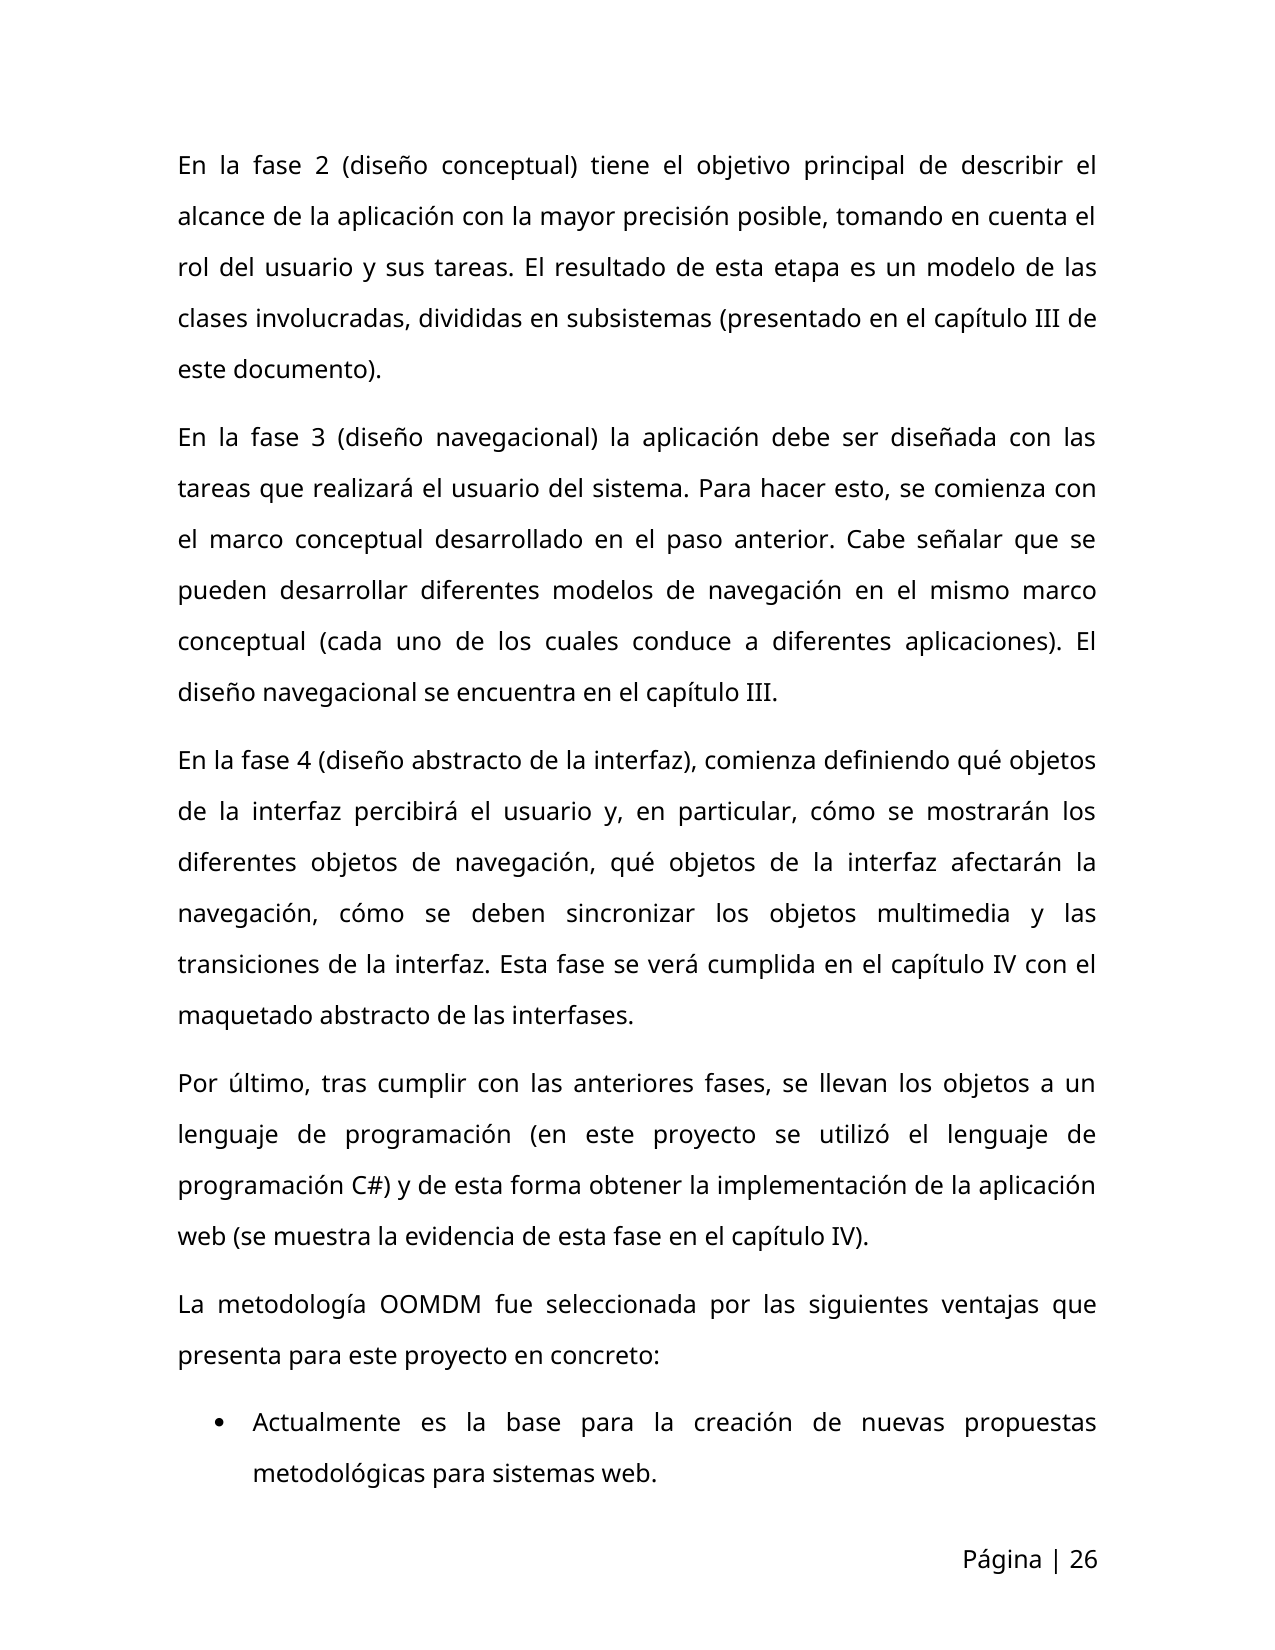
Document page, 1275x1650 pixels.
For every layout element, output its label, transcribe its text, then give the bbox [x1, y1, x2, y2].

list Actualmente es la base para la creación de nuevas propuestas metodológicas para sistemas web. [215, 1405, 1098, 1490]
text Por último, tras cumplir con las anteriores fases, se llevan los objetos a un lenguaje de programación (en este proyecto se utilizó el lenguaje de programación C#) y de esta forma obtener la implementación de la aplicación web (se muestra la evidencia de esta fase en el capítulo IV). [177, 1065, 1098, 1253]
text La metodología OOMDM fue seleccionada por las siguientes ventajas que presenta para este proyecto en concreto: [177, 1286, 1098, 1371]
text En la fase 3 (diseño navegacional) la aplicación debe ser diseñada con las tareas que realizará el usuario del sistema. Para hacer esto, se comienza con el marco conceptual desarrollado en el paso anterior. Cabe señalar que se pueden desarrollar diferentes modelos de navegación en el mismo marco conceptual (cada uno de los cuales conduce a diferentes aplicaciones). El diseño navegacional se encuentra en el capítulo III. [177, 419, 1098, 709]
text En la fase 4 (diseño abstracto de la interfaz), comienza definiendo qué objetos de la interfaz percibirá el usuario y, en particular, cómo se mostrarán los diferentes objetos de navegación, qué objetos de la interfaz afectarán la navegación, cómo se deben sincronizar los objetos multimedia y las transiciones de la interfaz. Esta fase se verá cumplida en el capítulo IV con el maquetado abstracto de las interfases. [177, 742, 1098, 1032]
text En la fase 2 (diseño conceptual) tiene el objetivo principal de describir el alcance de la aplicación con la mayor precisión posible, tomando en cuenta el rol del usuario y sus tareas. El resultado de esta etapa es un modelo de las clases involucradas, divididas en subsistemas (presentado en el capítulo III de este documento). [177, 148, 1098, 386]
